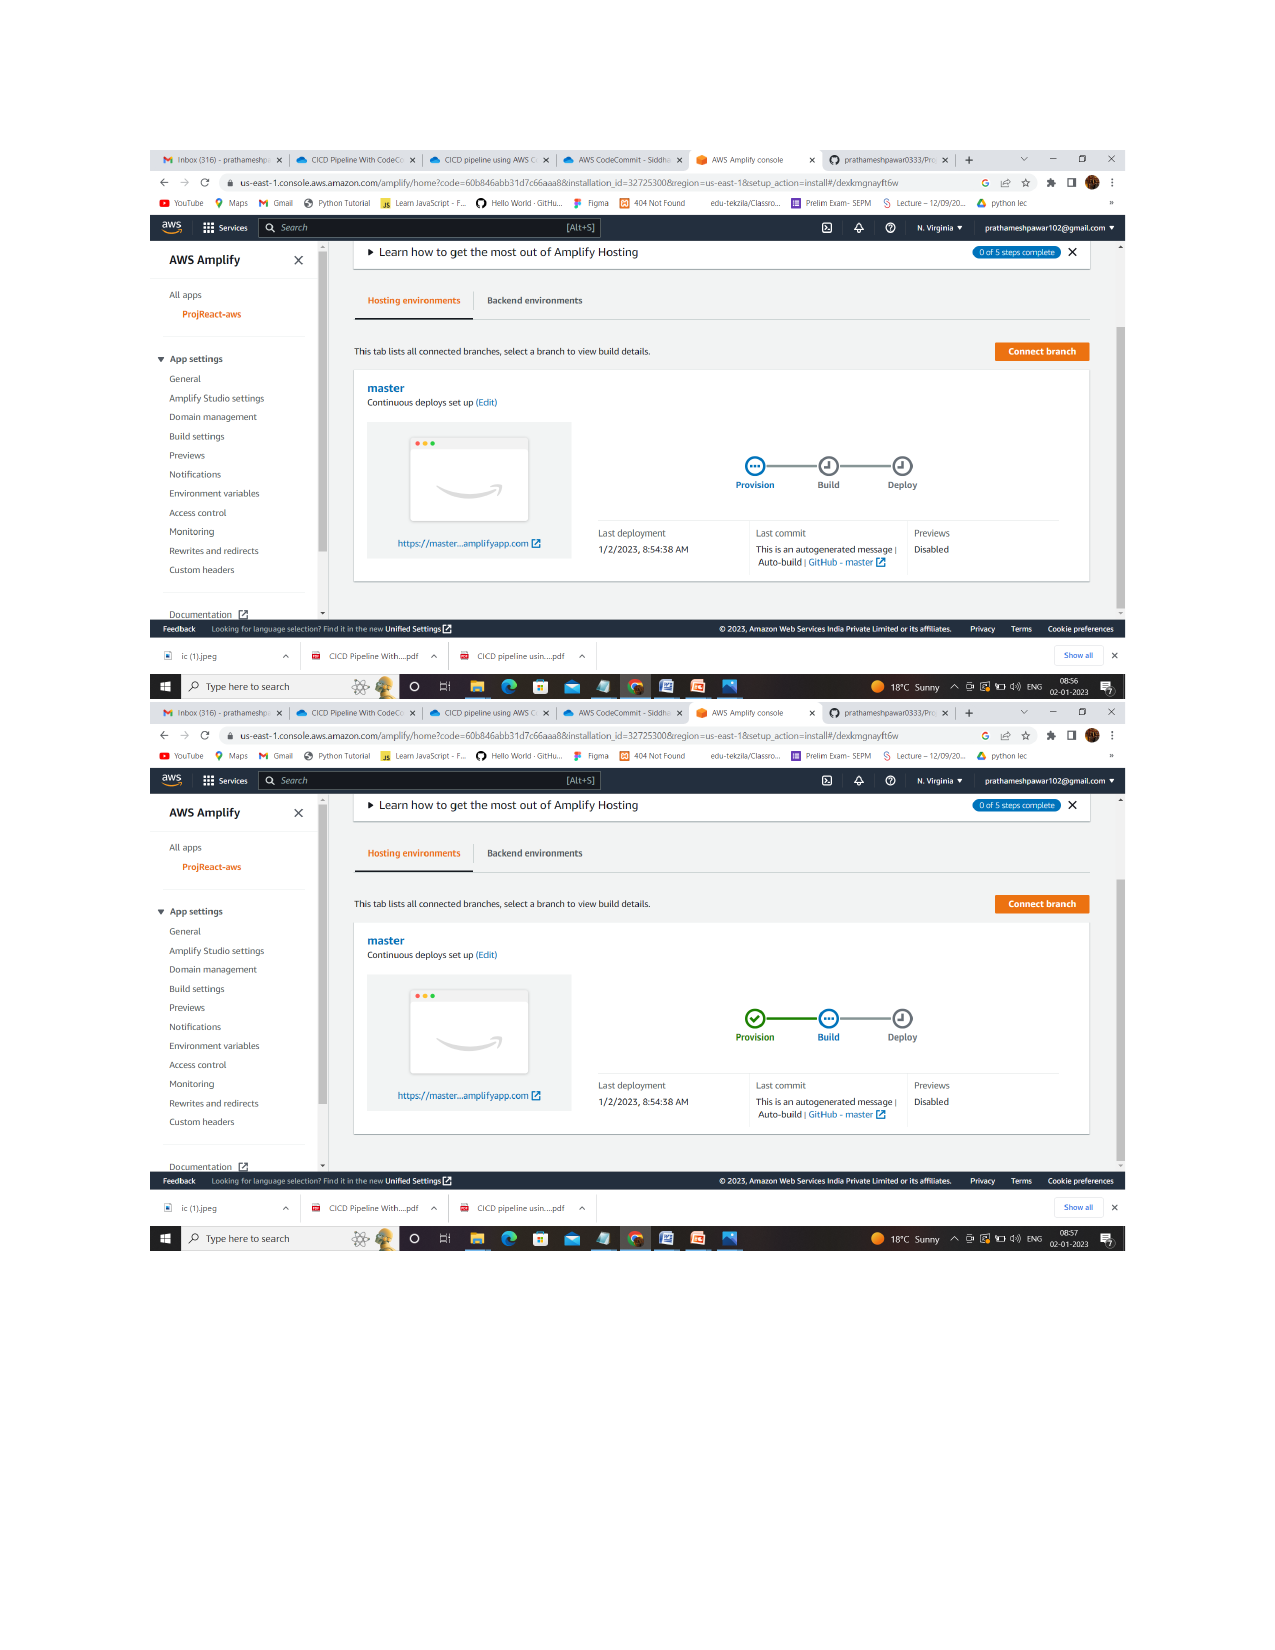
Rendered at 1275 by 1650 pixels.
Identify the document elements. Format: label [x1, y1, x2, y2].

picture [150, 150, 1125, 699]
picture [150, 702, 1125, 1251]
